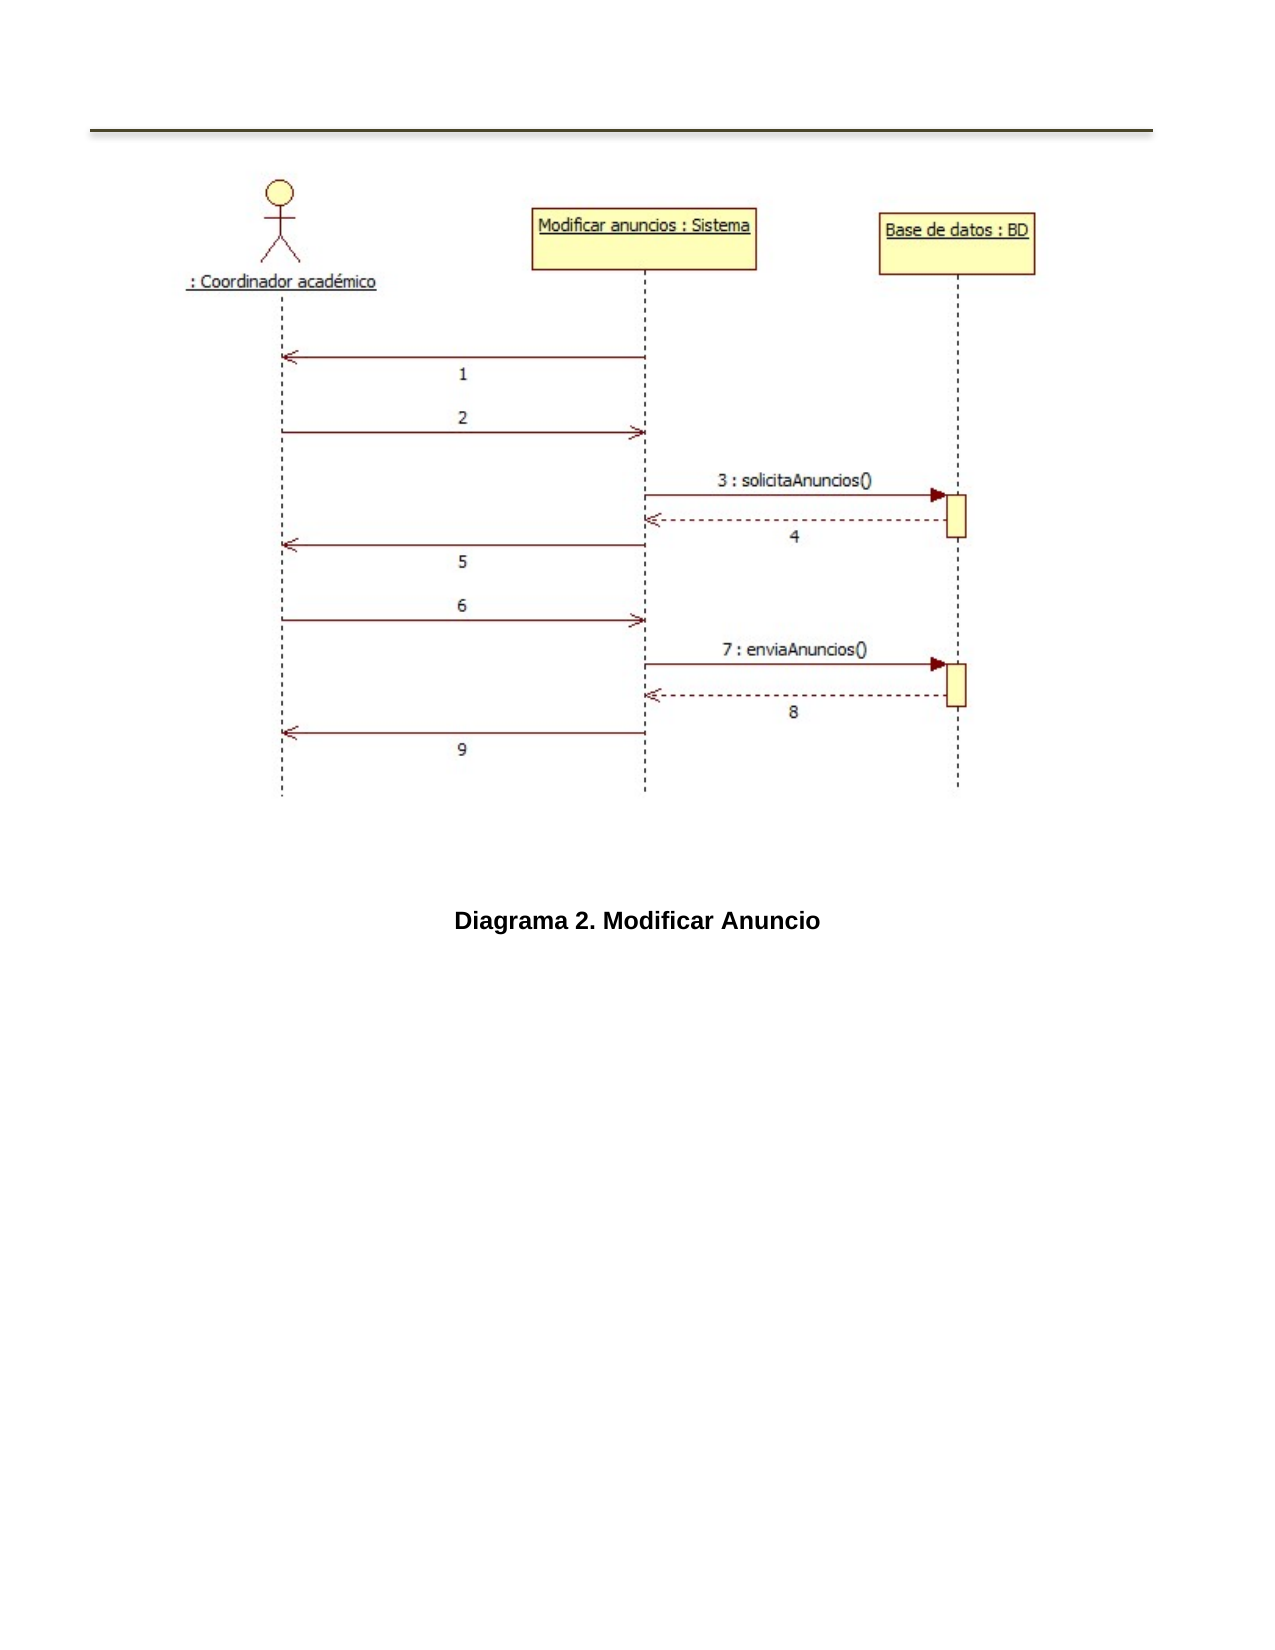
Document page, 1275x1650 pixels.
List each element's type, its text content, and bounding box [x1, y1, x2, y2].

text Diagrama 2. Modificar Anuncio [148, 906, 1127, 935]
picture [147, 147, 1067, 828]
